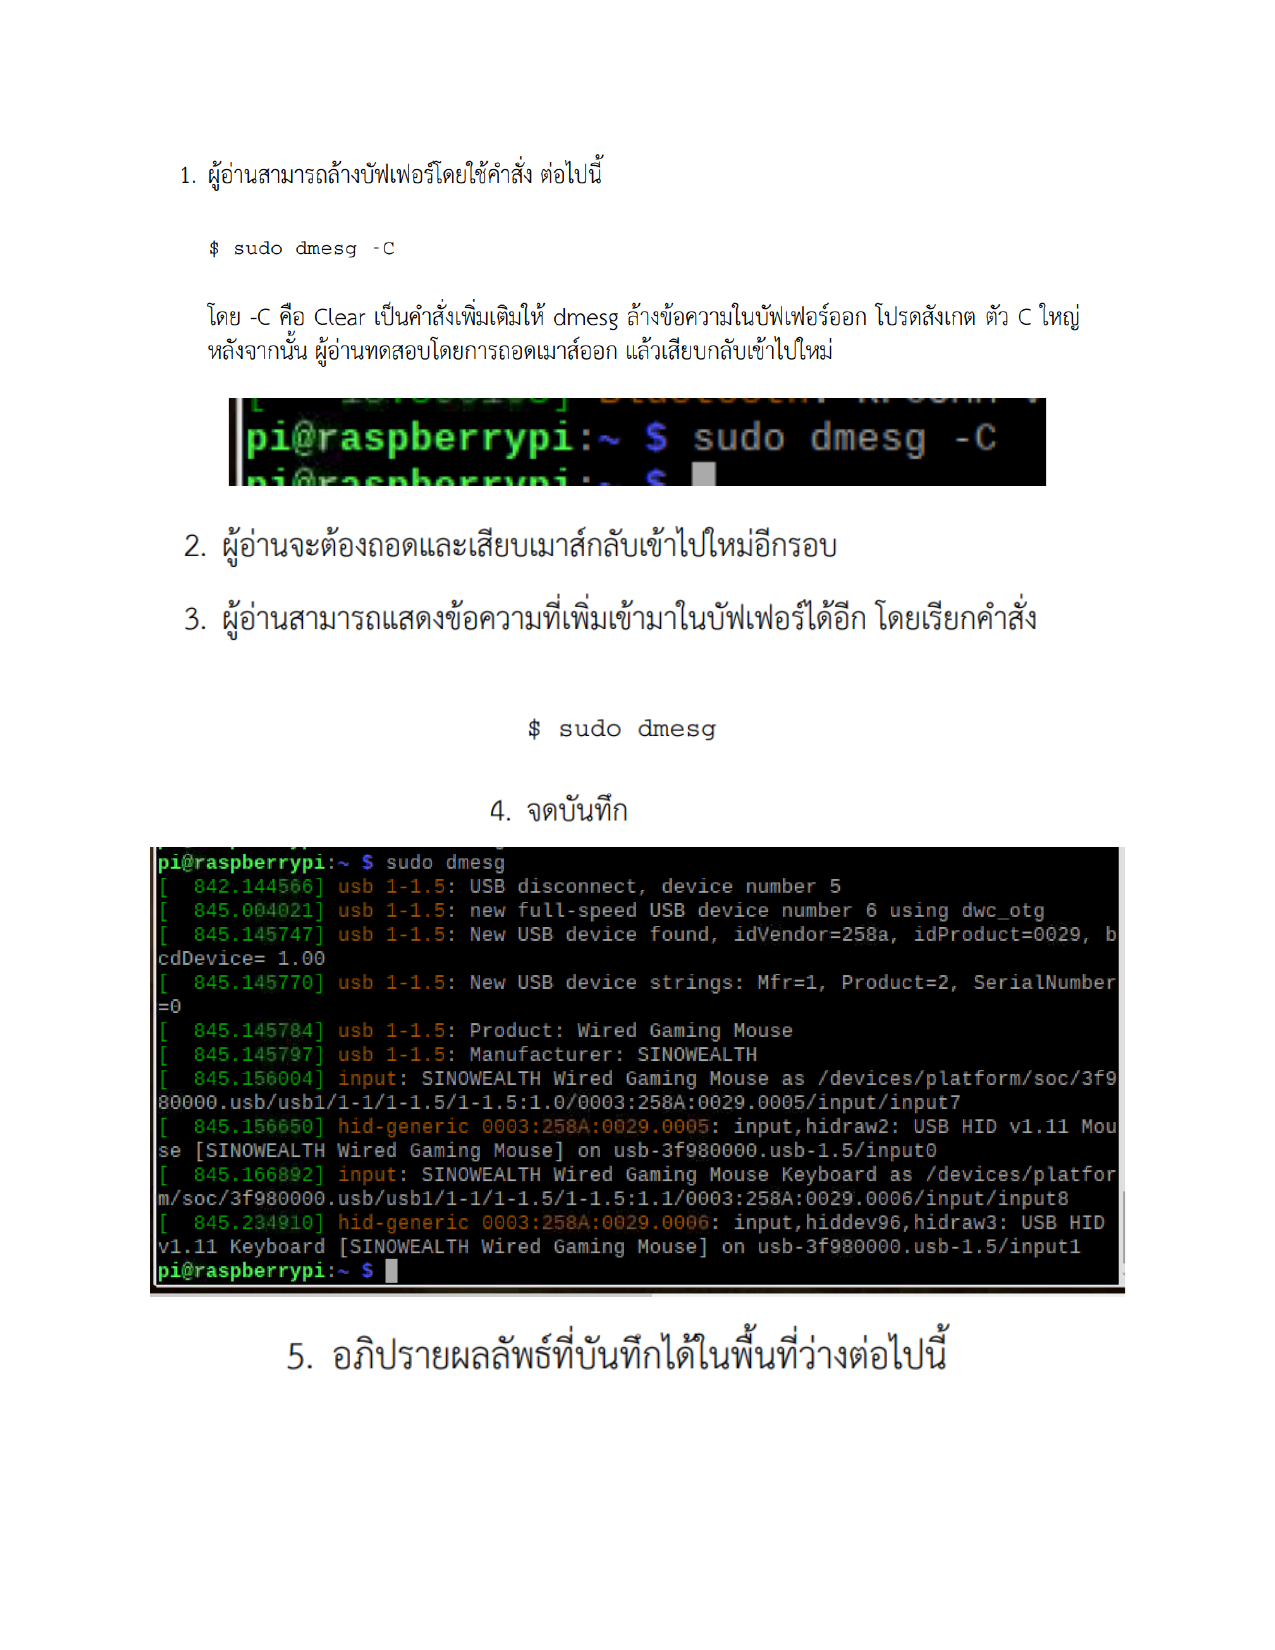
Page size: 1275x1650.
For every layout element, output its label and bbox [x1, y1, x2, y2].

picture [246, 1299, 1029, 1431]
picture [150, 847, 1125, 1297]
picture [451, 698, 824, 829]
picture [228, 398, 1047, 486]
picture [150, 505, 1125, 680]
picture [150, 150, 1125, 380]
